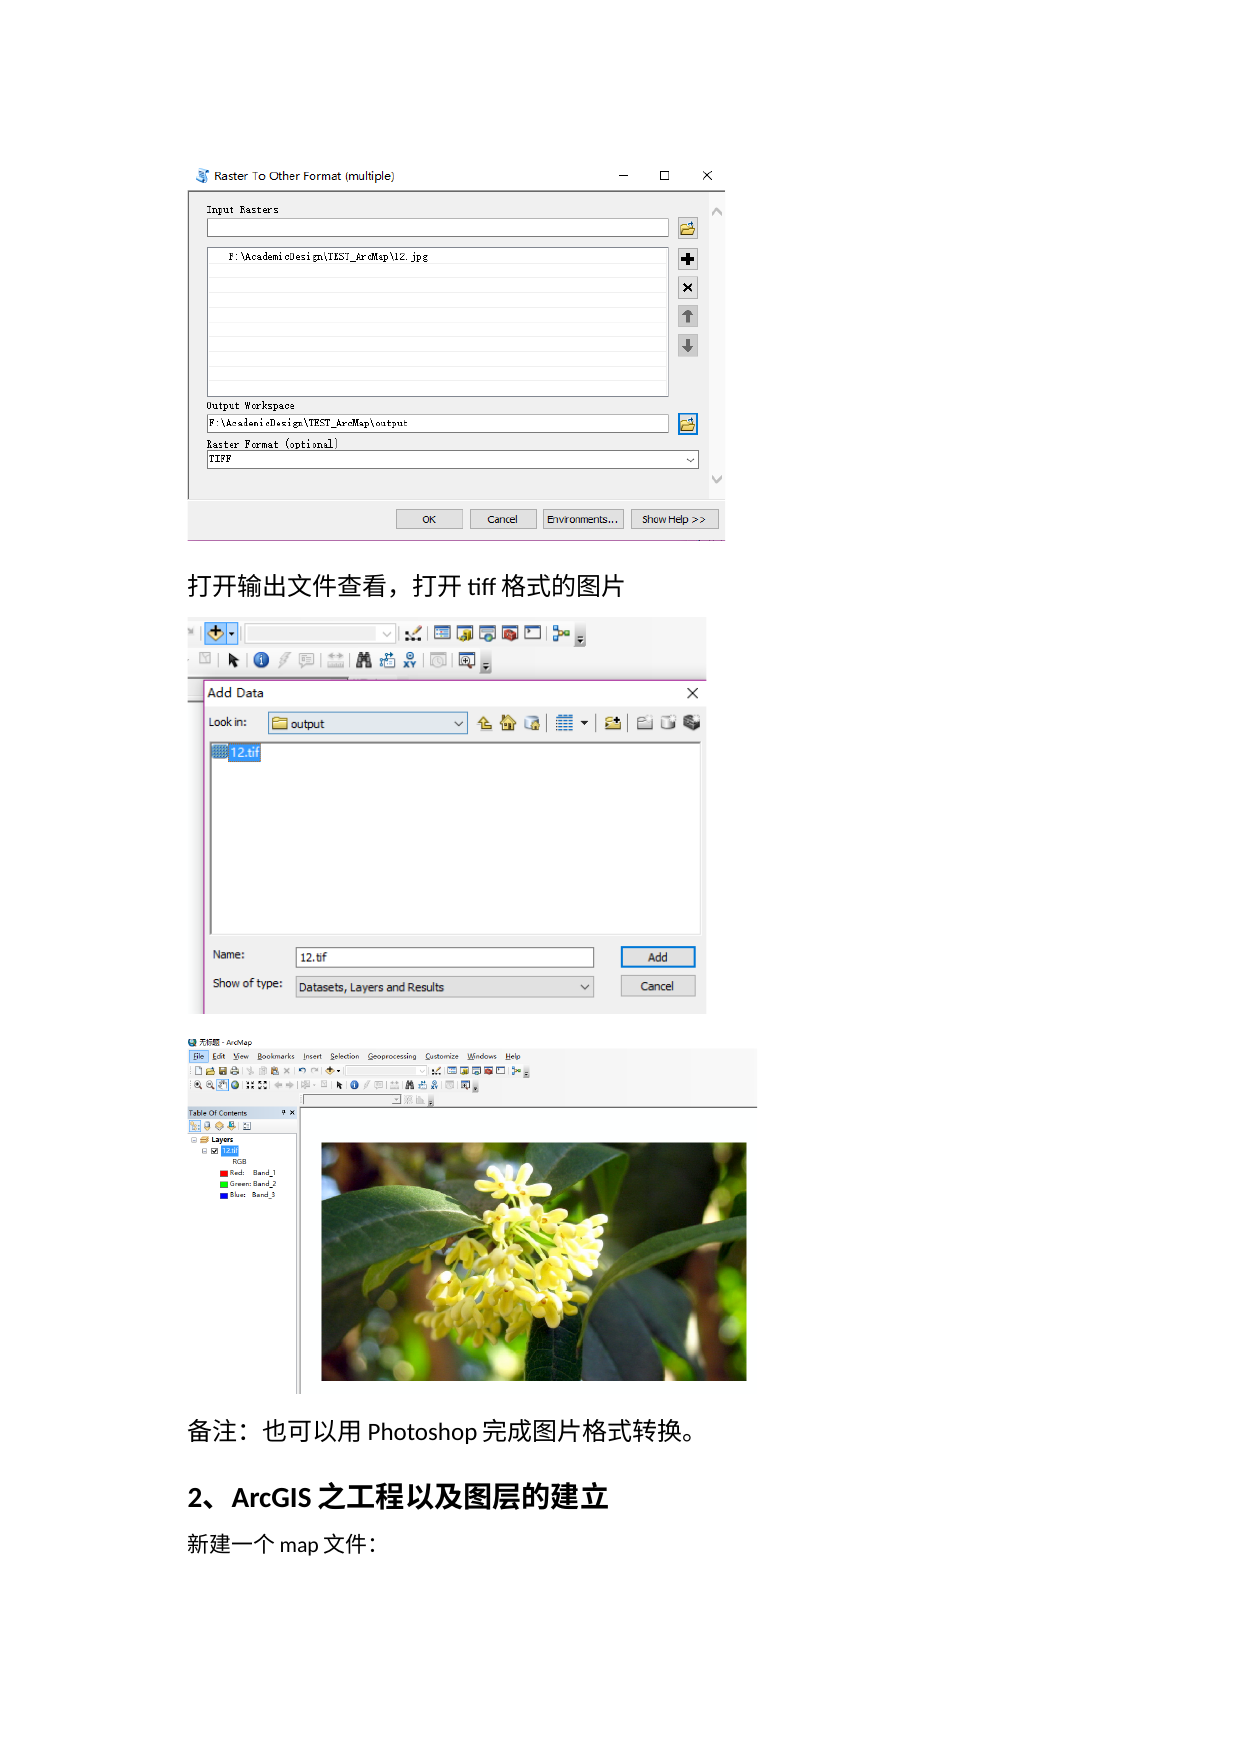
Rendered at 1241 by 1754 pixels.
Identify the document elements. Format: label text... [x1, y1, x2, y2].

text 新建一个map文件： [187, 1527, 1053, 1559]
subtitle 2、ArcGIS之工程以及图层的建立 [187, 1462, 1053, 1527]
picture [187, 617, 707, 1014]
text 打开输出文件查看，打开tiff格式的图片 [187, 552, 1053, 617]
picture [187, 162, 725, 541]
picture [187, 1039, 758, 1394]
text 备注：也可以用Photoshop完成图片格式转换。 [187, 1397, 1053, 1462]
